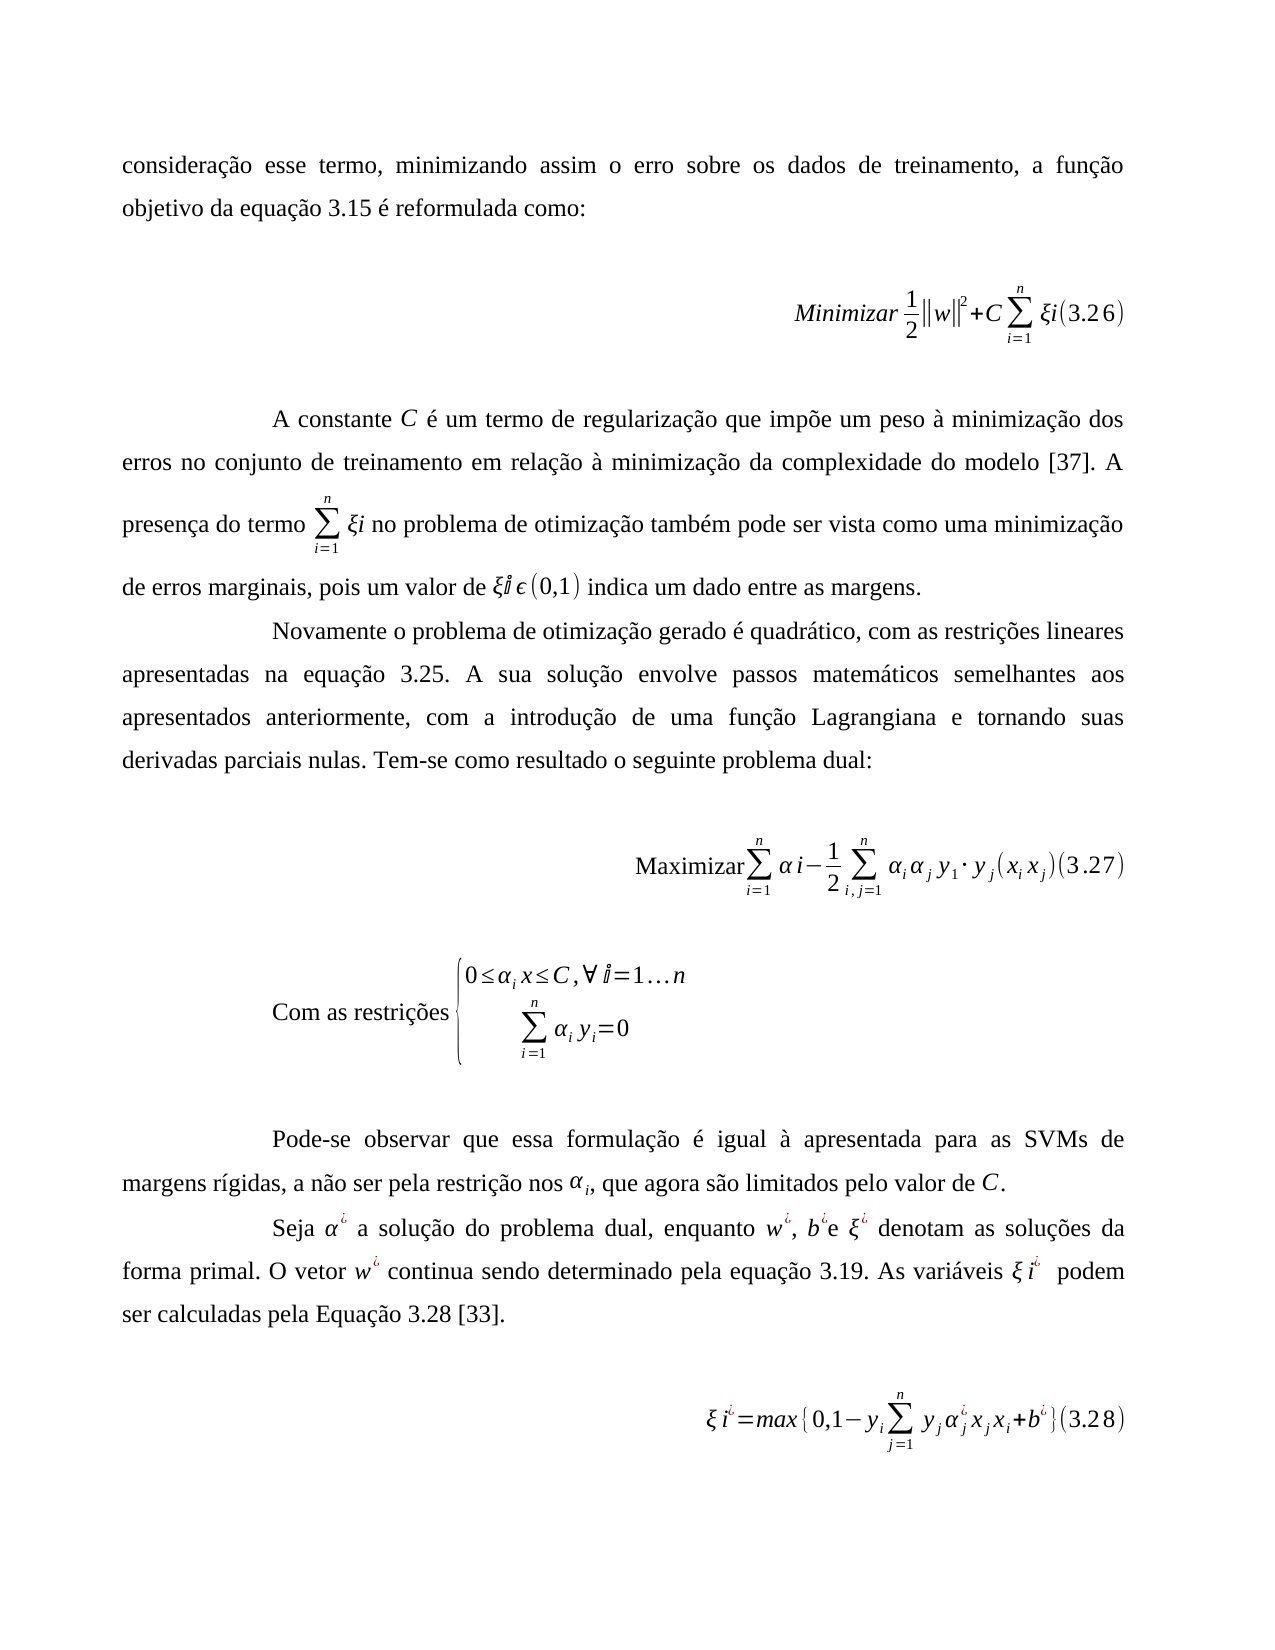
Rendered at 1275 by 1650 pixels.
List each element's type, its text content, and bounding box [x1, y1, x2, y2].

text Pode-se observar que essa formulação é igual à apresentada para as SVMs de margens rígidas, a não ser pela restrição nos , que agora são limitados pelo valor de . [122, 1124, 1125, 1198]
text Maximizar [122, 832, 1125, 899]
text A constante é um termo de regularização que impõe um peso à minimização dos erros no conjunto de treinamento em relação à minimização da complexidade do modelo [37]. A presença do termo no problema de otimização também pode ser vista como uma minimização de erros marginais, pois um valor de indica um dado entre as margens. [122, 404, 1125, 602]
text Novamente o problema de otimização gerado é quadrático, com as restrições lineares apresentadas na equação 3.25. A sua solução envolve passos matemáticos semelhantes aos apresentados anteriormente, com a introdução de uma função Lagrangiana e tornando suas derivadas parciais nulas. Tem-se como resultado o seguinte problema dual: [122, 616, 1125, 774]
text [122, 150, 1125, 222]
text Seja a solução do problema dual, enquanto , e denotam as soluções da forma primal. O vetor continua sendo determinado pela equação 3.19. As variáveis podem ser calculadas pela Equação 3.28 [33]. [122, 1213, 1125, 1328]
text Com as restrições [122, 956, 1125, 1066]
